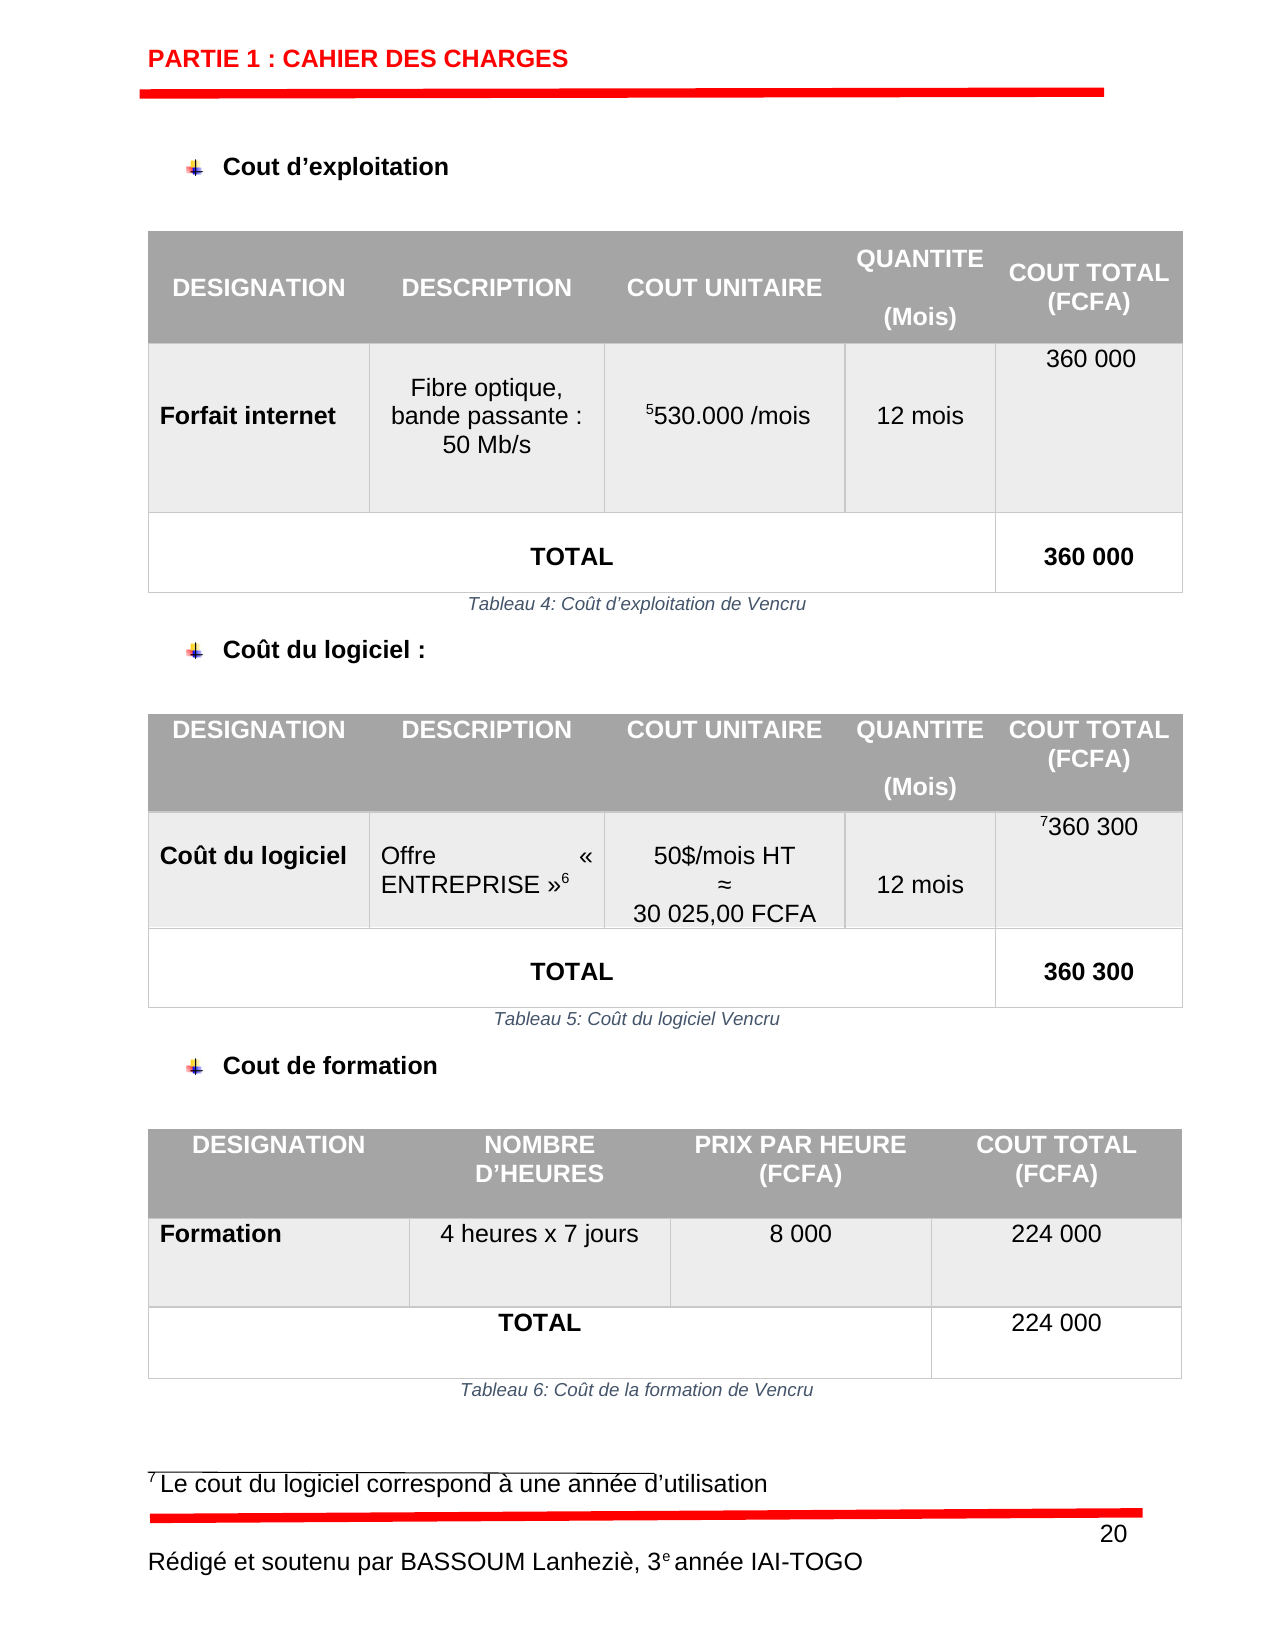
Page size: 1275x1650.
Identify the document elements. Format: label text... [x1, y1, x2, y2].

table_cell Offre « ENTREPRISE »6 [370, 813, 604, 927]
table_header DESCRIPTION [370, 715, 604, 811]
table_header COUT UNITAIRE [605, 715, 844, 811]
picture [186, 1057, 203, 1075]
table_header DESCRIPTION [370, 232, 604, 343]
table_header COUT TOTAL (FCFA) [996, 232, 1182, 343]
table_cell 4 heures x 7 jours [410, 1219, 670, 1306]
table_cell 360 000 [996, 513, 1182, 592]
table_cell TOTAL [149, 929, 995, 1007]
picture [186, 641, 203, 659]
text 7 Le cout du logiciel correspond à une année d’utilisation [148, 1469, 1127, 1497]
table_header QUANTITE (Mois) [846, 715, 995, 811]
table_cell 8 000 [671, 1219, 931, 1306]
table_cell 224 000 [932, 1308, 1181, 1377]
list Cout d’exploitation [185, 152, 1127, 181]
table_cell Formation [149, 1219, 409, 1306]
table_cell TOTAL [149, 513, 995, 592]
table_header DESIGNATION [149, 1130, 409, 1218]
text Tableau 6: Coût de la formation de Vencru [148, 1379, 1127, 1400]
table_cell 50$/mois HT ≈ 30 025,00 FCFA [605, 813, 844, 927]
table_cell Fibre optique, bande passante : 50 Mb/s [370, 344, 604, 512]
table_cell 7360 300 [996, 813, 1182, 927]
text Tableau 5: Coût du logiciel Vencru [148, 1008, 1127, 1030]
table_header PRIX PAR HEURE (FCFA) [671, 1130, 931, 1218]
table_header DESIGNATION [149, 232, 369, 343]
table_cell 360 300 [996, 929, 1182, 1007]
text Tableau 4: Coût d’exploitation de Vencru [148, 593, 1127, 614]
table_cell TOTAL [149, 1308, 931, 1377]
list Cout de formation [185, 1051, 1127, 1079]
table_cell 224 000 [932, 1219, 1181, 1306]
table_cell 12 mois [846, 344, 995, 512]
table_header QUANTITE (Mois) [846, 232, 995, 343]
picture [186, 158, 203, 176]
table_header NOMBRE D’HEURES [410, 1130, 670, 1218]
table_cell 360 000 [996, 344, 1182, 512]
table_header COUT TOTAL (FCFA) [996, 715, 1182, 811]
table_cell 12 mois [846, 813, 995, 927]
table_header COUT TOTAL (FCFA) [932, 1130, 1181, 1218]
table_cell Forfait internet [149, 344, 369, 512]
list Coût du logiciel : [185, 635, 1127, 664]
table_header COUT UNITAIRE [605, 232, 844, 343]
table_cell 5530.000 /mois [605, 344, 844, 512]
table_header DESIGNATION [149, 715, 369, 811]
table_cell Coût du logiciel [149, 813, 369, 927]
